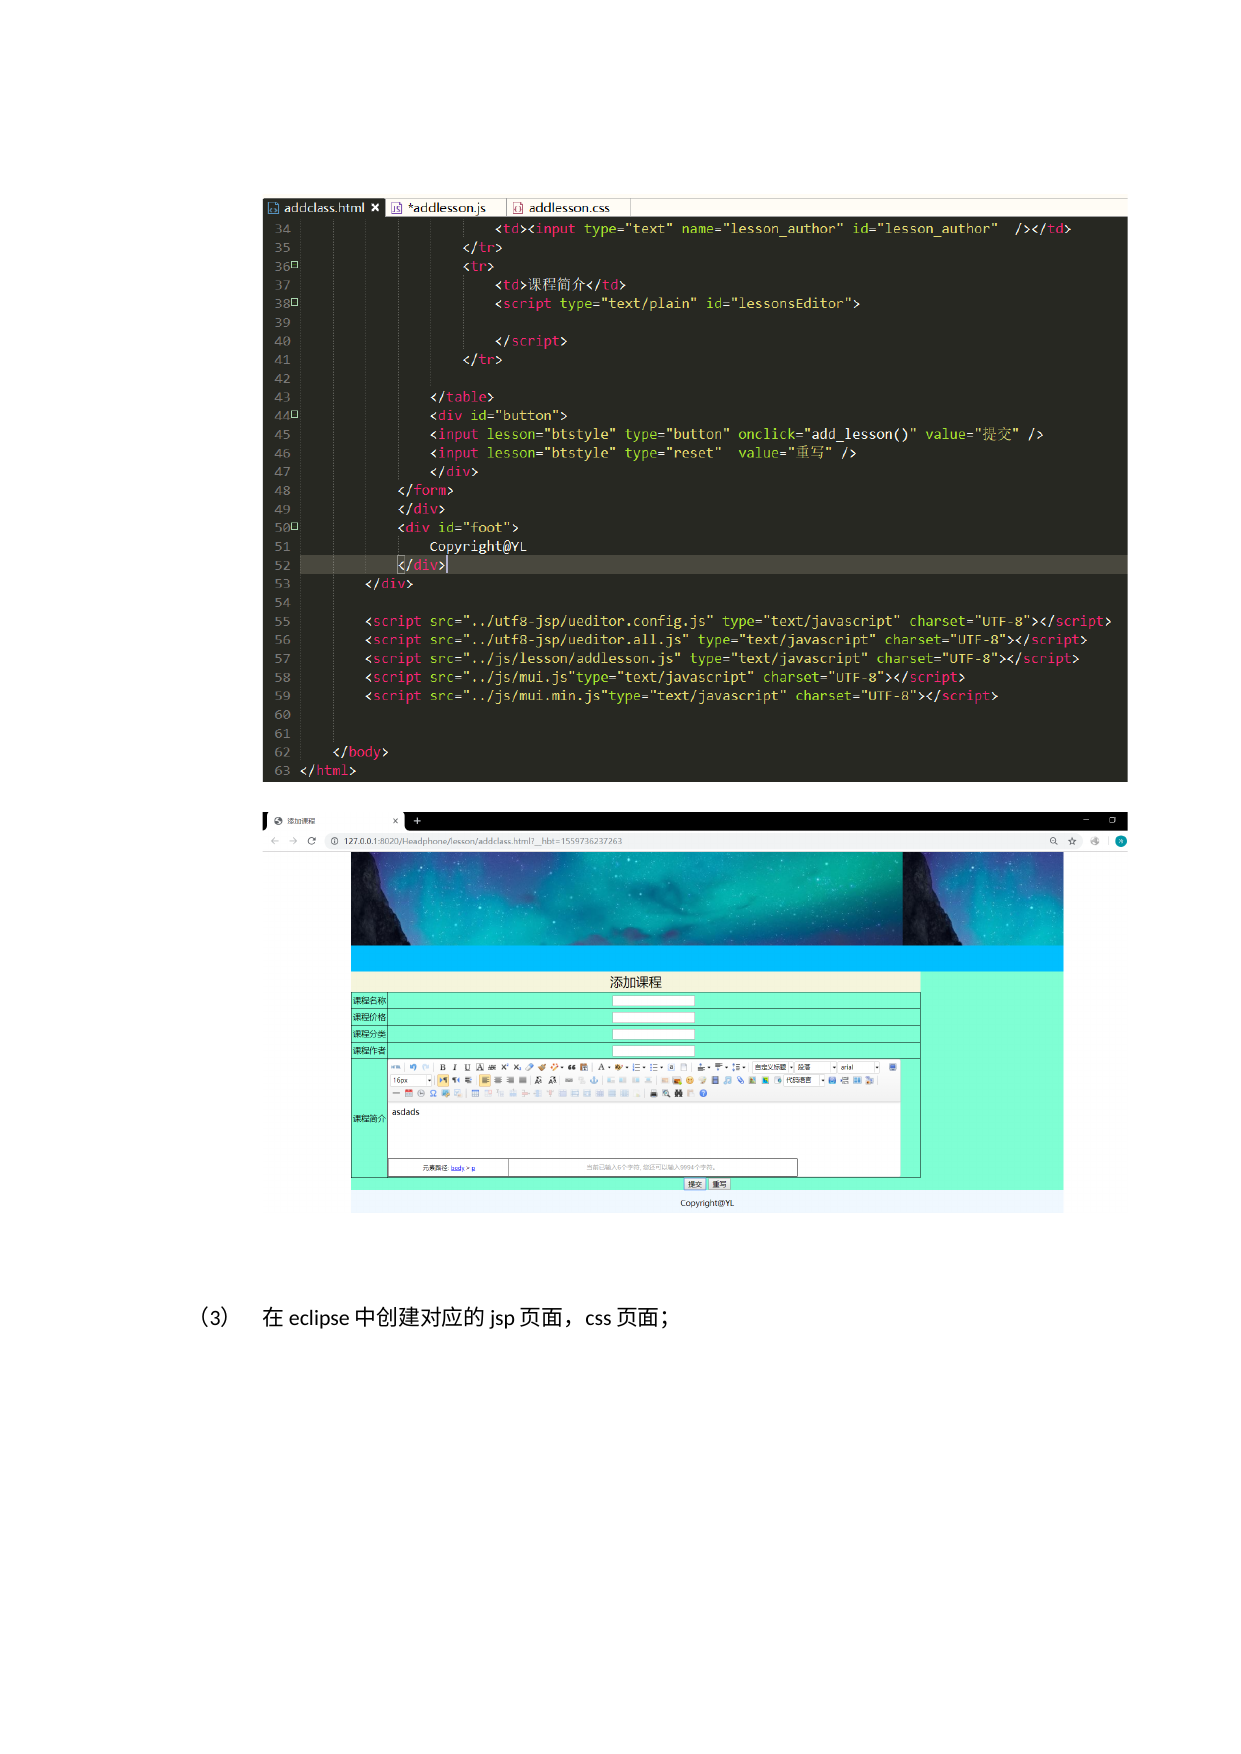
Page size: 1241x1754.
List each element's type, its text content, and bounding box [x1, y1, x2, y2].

picture [262, 194, 1128, 782]
list 在eclipse中创建对应的jsp页面，css页面； [187, 1299, 1053, 1332]
picture [262, 812, 1128, 1213]
